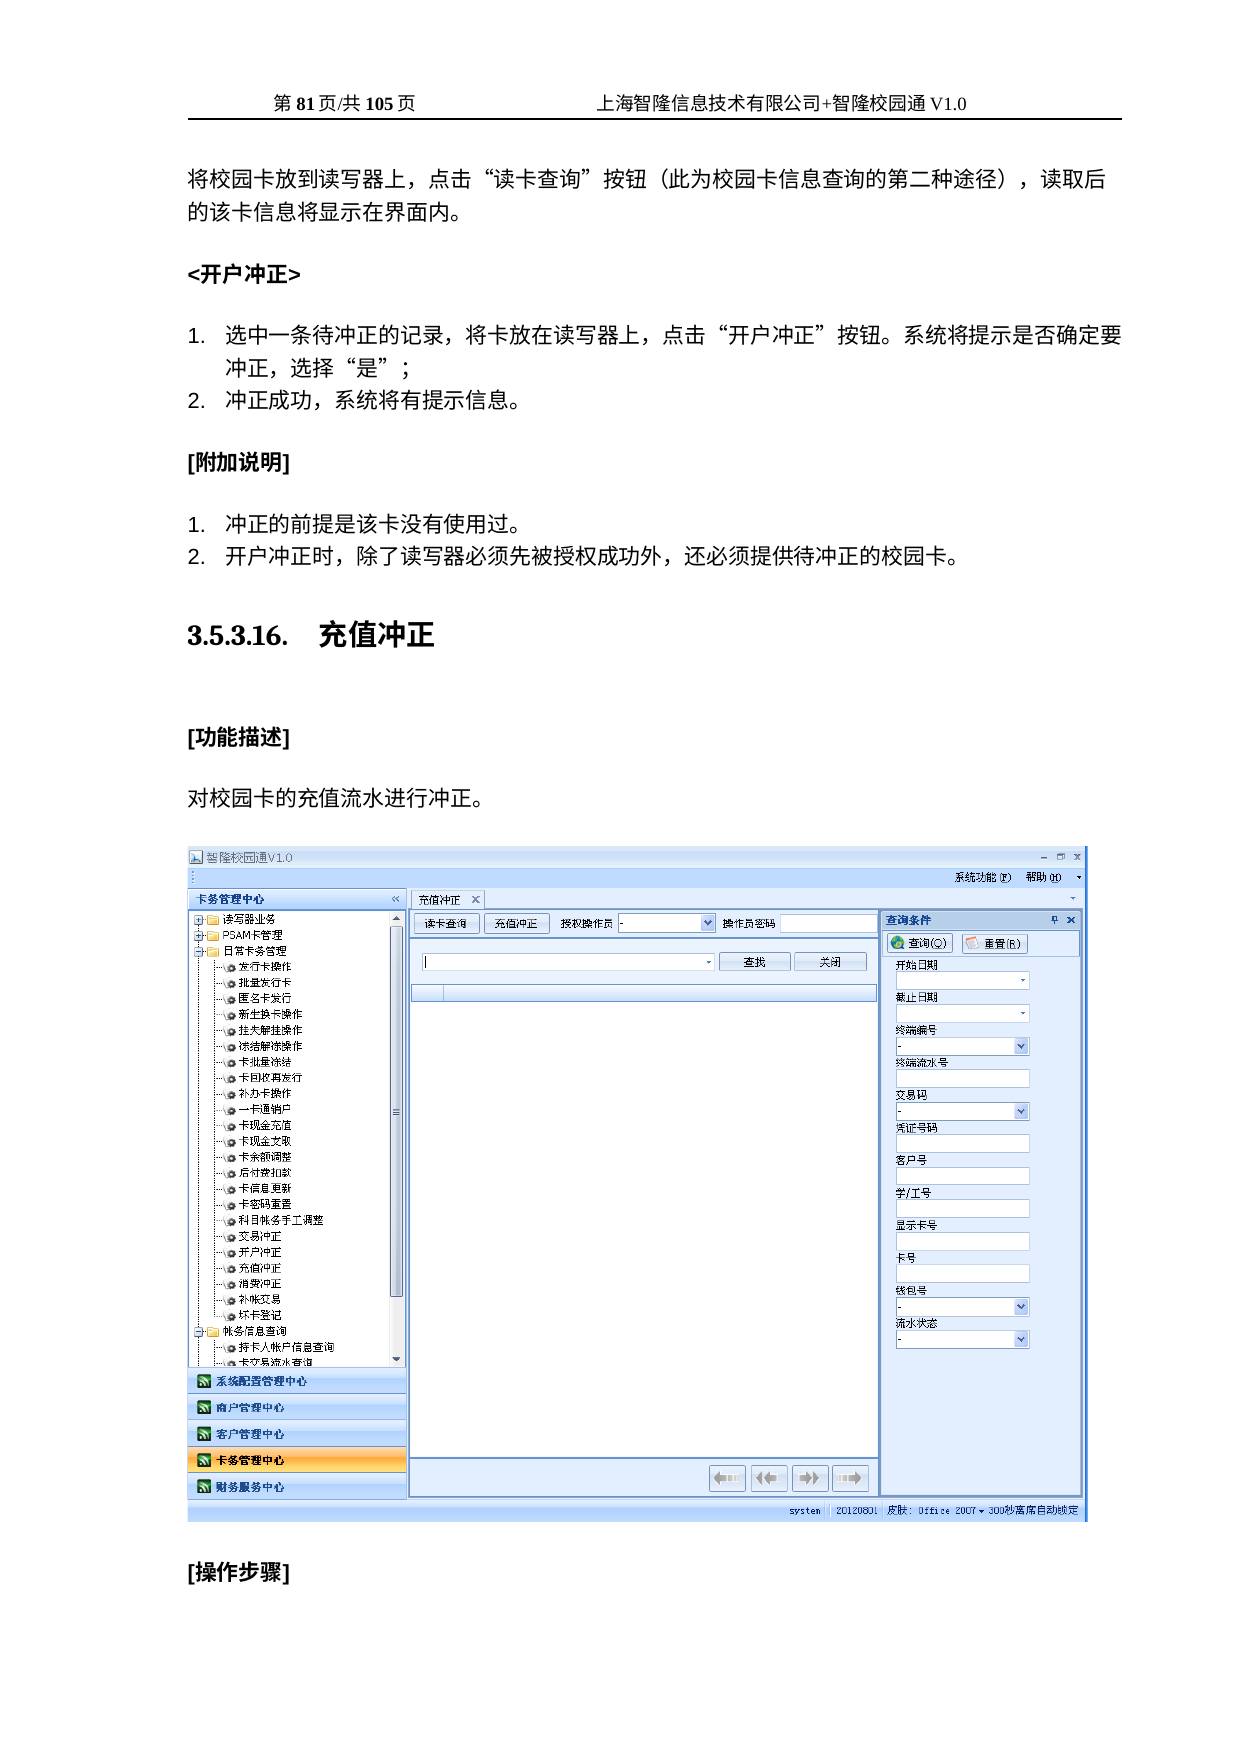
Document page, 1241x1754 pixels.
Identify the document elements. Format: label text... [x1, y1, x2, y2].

list 冲正的前提是该卡没有使用过。 [187, 506, 1122, 539]
list 选中一条待冲正的记录，将卡放在读写器上，点击“开户冲正”按钮。系统将提示是否确定要冲正，选择“是”； [187, 318, 1122, 383]
list 开户冲正时，除了读写器必须先被授权成功外，还必须提供待冲正的校园卡。 [187, 539, 1122, 571]
picture [187, 846, 1088, 1522]
text 对校园卡的充值流水进行冲正。 [187, 781, 1122, 813]
text [附加说明] [187, 444, 1122, 477]
subtitle 充值冲正 [187, 600, 1122, 665]
list 冲正成功，系统将有提示信息。 [187, 383, 1122, 415]
text <开户冲正> [187, 256, 1122, 289]
text 将校园卡放到读写器上，点击“读卡查询”按钮（此为校园卡信息查询的第二种途径），读取后的该卡信息将显示在界面内。 [187, 162, 1122, 227]
text [功能描述] [187, 719, 1122, 752]
text [操作步骤] [187, 1554, 1122, 1587]
